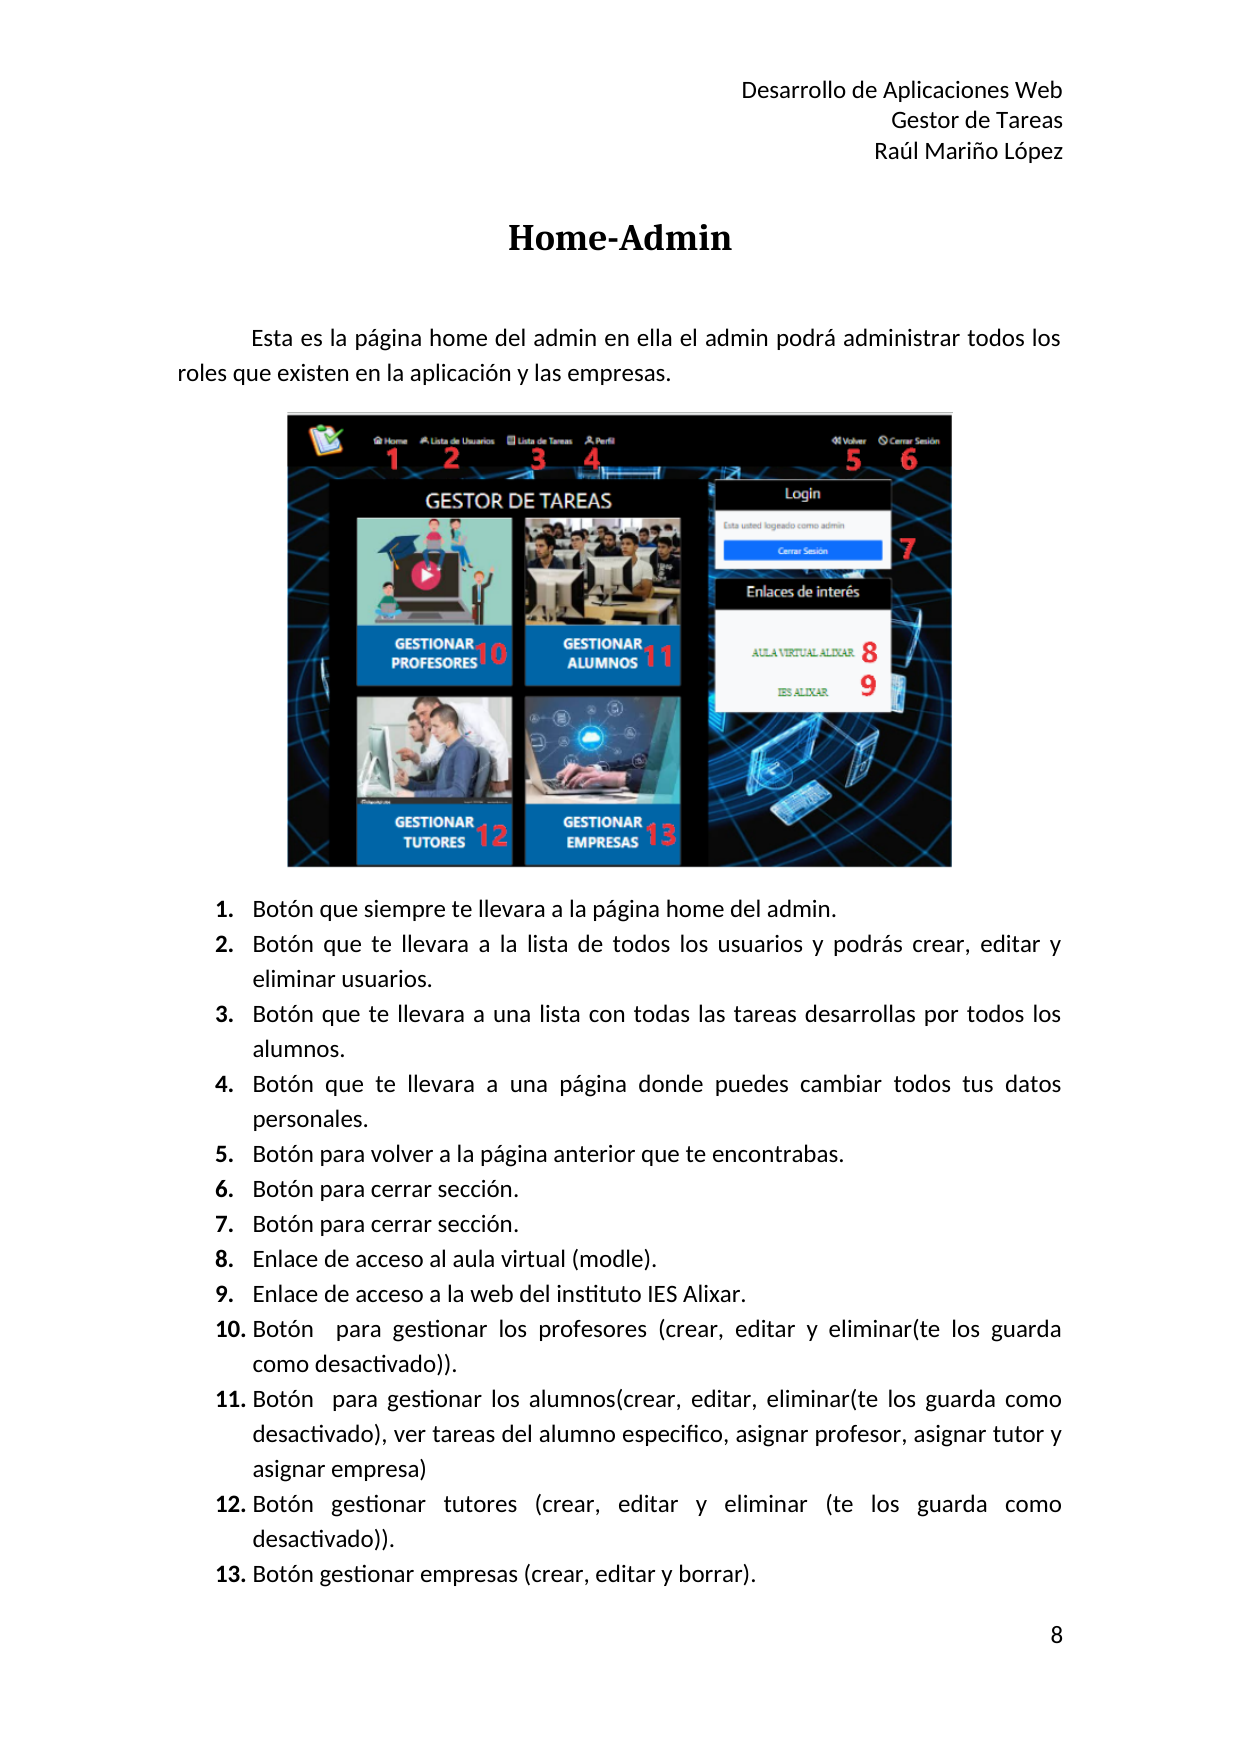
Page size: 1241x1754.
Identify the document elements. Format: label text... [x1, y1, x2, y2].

text Esta es la página home del admin en ella el admin podrá administrar todos los roles que existen en la aplicación y las empresas. [177, 322, 1063, 388]
list Botón que siempre te llevara a la página home del admin. [215, 893, 1063, 923]
list Botón que te llevara a la lista de todos los usuarios y podrás crear, editar y eliminar usuarios. [215, 928, 1063, 993]
list Botón para cerrar sección. [215, 1173, 1063, 1203]
list Botón que te llevara a una lista con todas las tareas desarrollas por todos los alumnos. [215, 998, 1063, 1063]
subtitle Home-Admin [177, 217, 1063, 260]
list Enlace de acceso al aula virtual (modle). [215, 1243, 1063, 1273]
list Botón gestionar tutores (crear, editar y eliminar (te los guarda como desactivado)). [215, 1488, 1063, 1553]
list Enlace de acceso a la web del instituto IES Alixar. [215, 1278, 1063, 1308]
list Botón gestionar empresas (crear, editar y borrar). [215, 1558, 1063, 1588]
list Botón para cerrar sección. [215, 1208, 1063, 1238]
picture [287, 412, 953, 868]
list Botón que te llevara a una página donde puedes cambiar todos tus datos personales. [215, 1068, 1063, 1133]
list Botón para volver a la página anterior que te encontrabas. [215, 1138, 1063, 1168]
list Botón para gestionar los profesores (crear, editar y eliminar(te los guarda como desactivado)). [215, 1313, 1063, 1378]
list Botón para gestionar los alumnos(crear, editar, eliminar(te los guarda como desactivado), ver tareas del alumno especifico, asignar profesor, asignar tutor y asignar empresa) [215, 1383, 1063, 1483]
